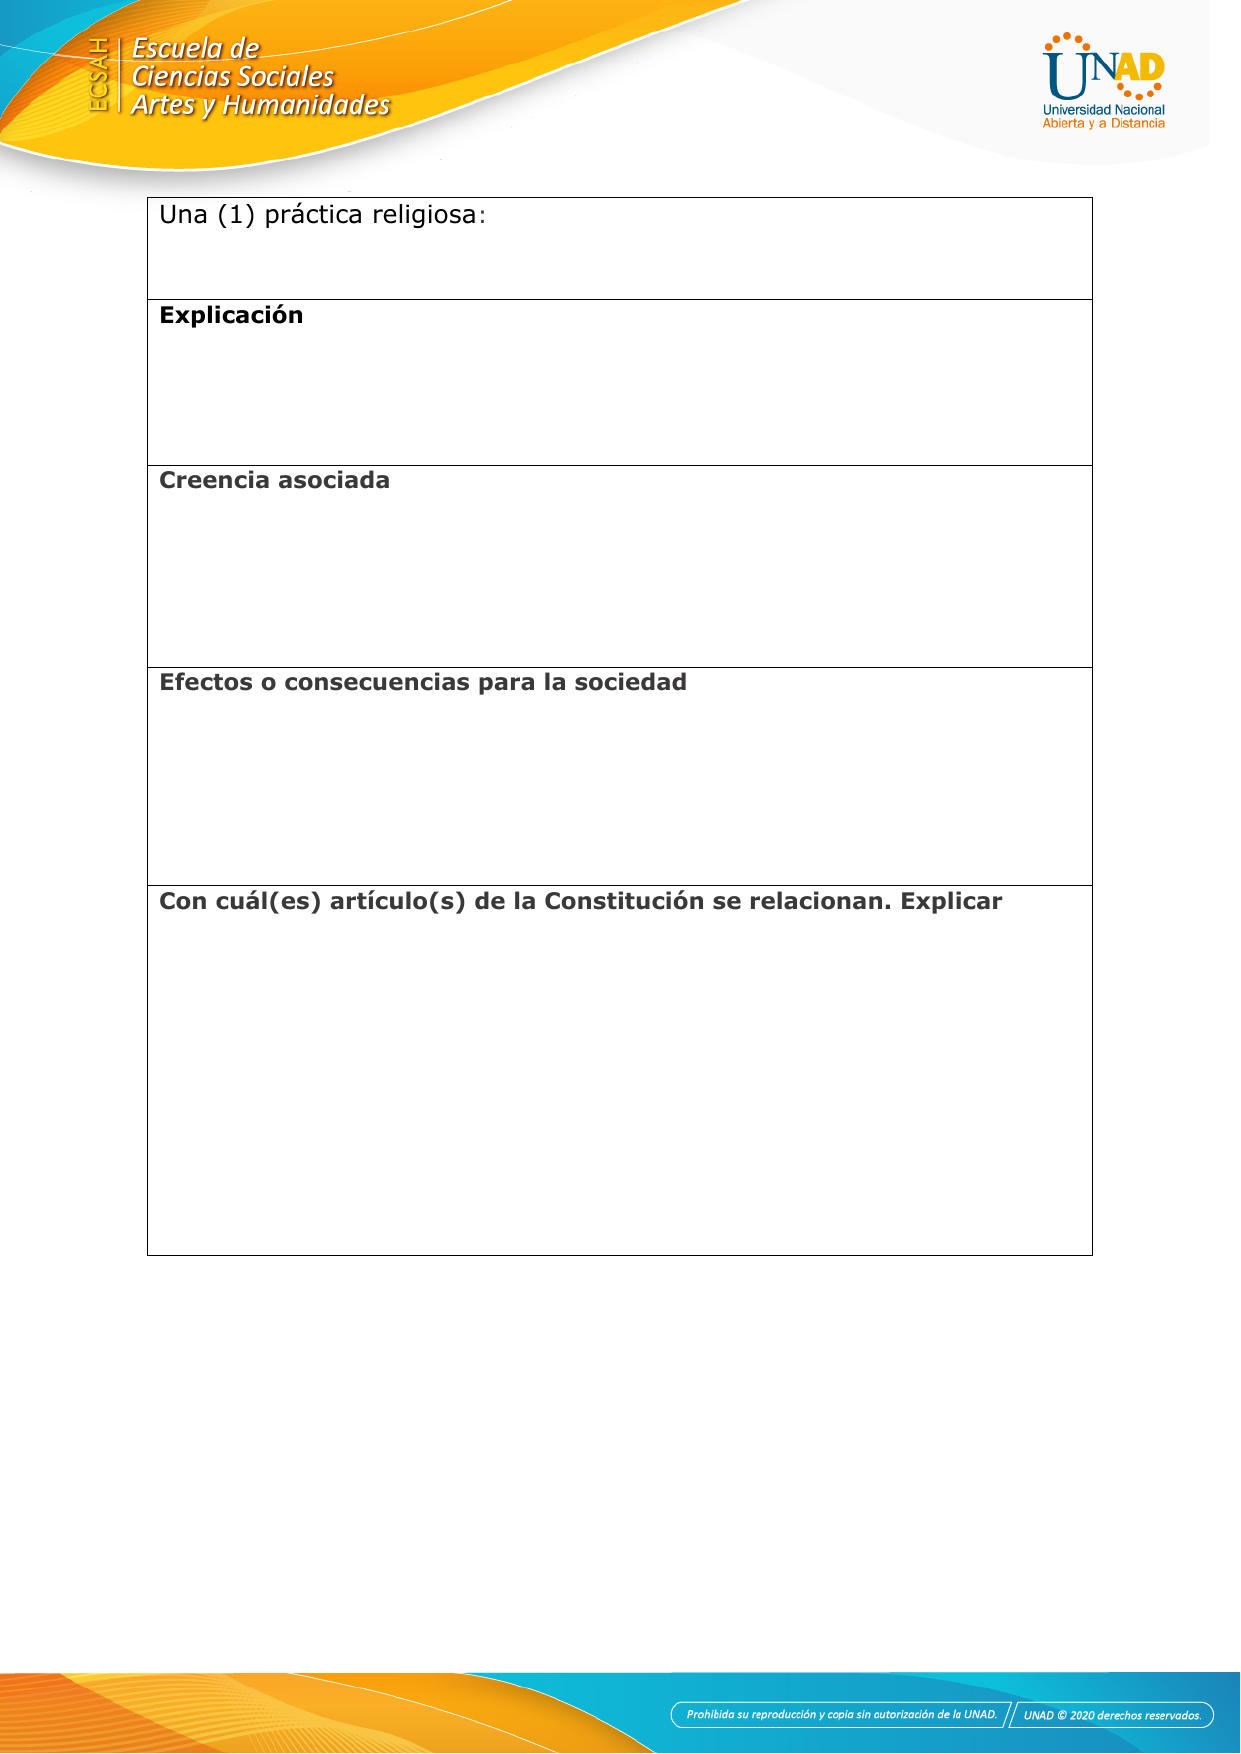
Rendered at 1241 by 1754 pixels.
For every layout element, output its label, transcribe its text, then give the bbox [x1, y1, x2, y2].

table_header Una (1) práctica religiosa: [148, 198, 1092, 299]
table_cell Creencia asociada [148, 466, 1092, 667]
picture [0, 0, 1210, 223]
picture [0, 1623, 1241, 1753]
table_cell Con cuál(es) artículo(s) de la Constitución se relacionan. Explicar [148, 886, 1092, 1254]
table_cell Explicación [148, 300, 1092, 465]
table_cell Efectos o consecuencias para la sociedad [148, 668, 1092, 885]
